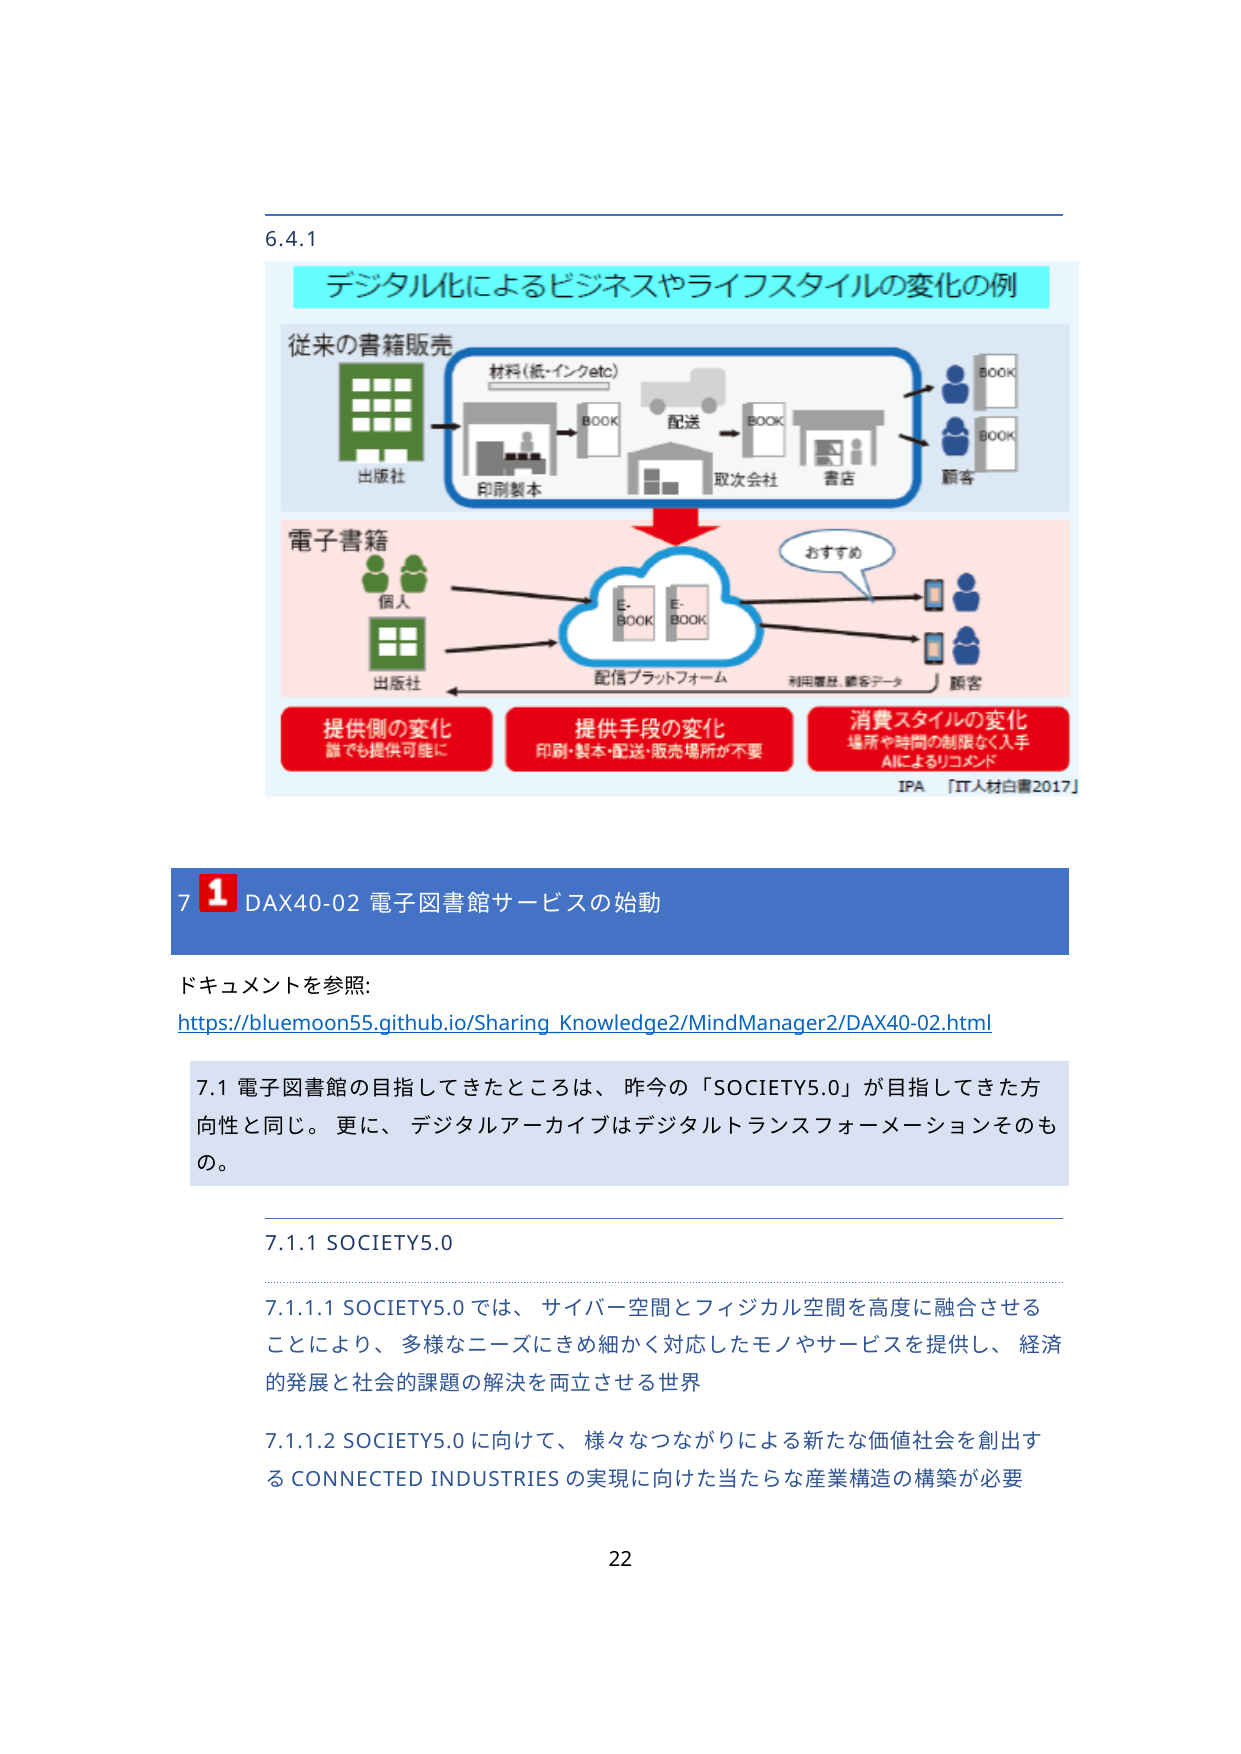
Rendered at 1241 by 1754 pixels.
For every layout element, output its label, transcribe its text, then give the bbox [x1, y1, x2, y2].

text Society5.0では、 サイバー空間とフィジカル空間を高度に融合させることにより、 多様なニーズにきめ細かく対応したモノやサービスを提供し、 経済的発展と社会的課題の解決を両立させる世界 [265, 1282, 1063, 1400]
text 電子図書館の目指してきたところは、 昨今の「Society5.0」が目指してきた方向性と同じ。 更に、 デジタルアーカイブはデジタルトランスフォーメーションそのもの。 [196, 1068, 1063, 1180]
text Society5.0に向けて、 様々なつながりによる新たな価値社会を創出するConnected Industriesの実現に向けた当たらな産業構造の構築が必要 [265, 1415, 1063, 1496]
text DAX40-02 電子図書館サービスの始動 [177, 874, 1063, 949]
text Society5.0 [265, 1219, 1063, 1261]
text ドキュメントを参照: https://bluemoon55.github.io/Sharing_Knowledge2/MindManager2/DAX40-02.html [177, 966, 1063, 1041]
picture [199, 874, 237, 912]
picture [264, 257, 1084, 800]
